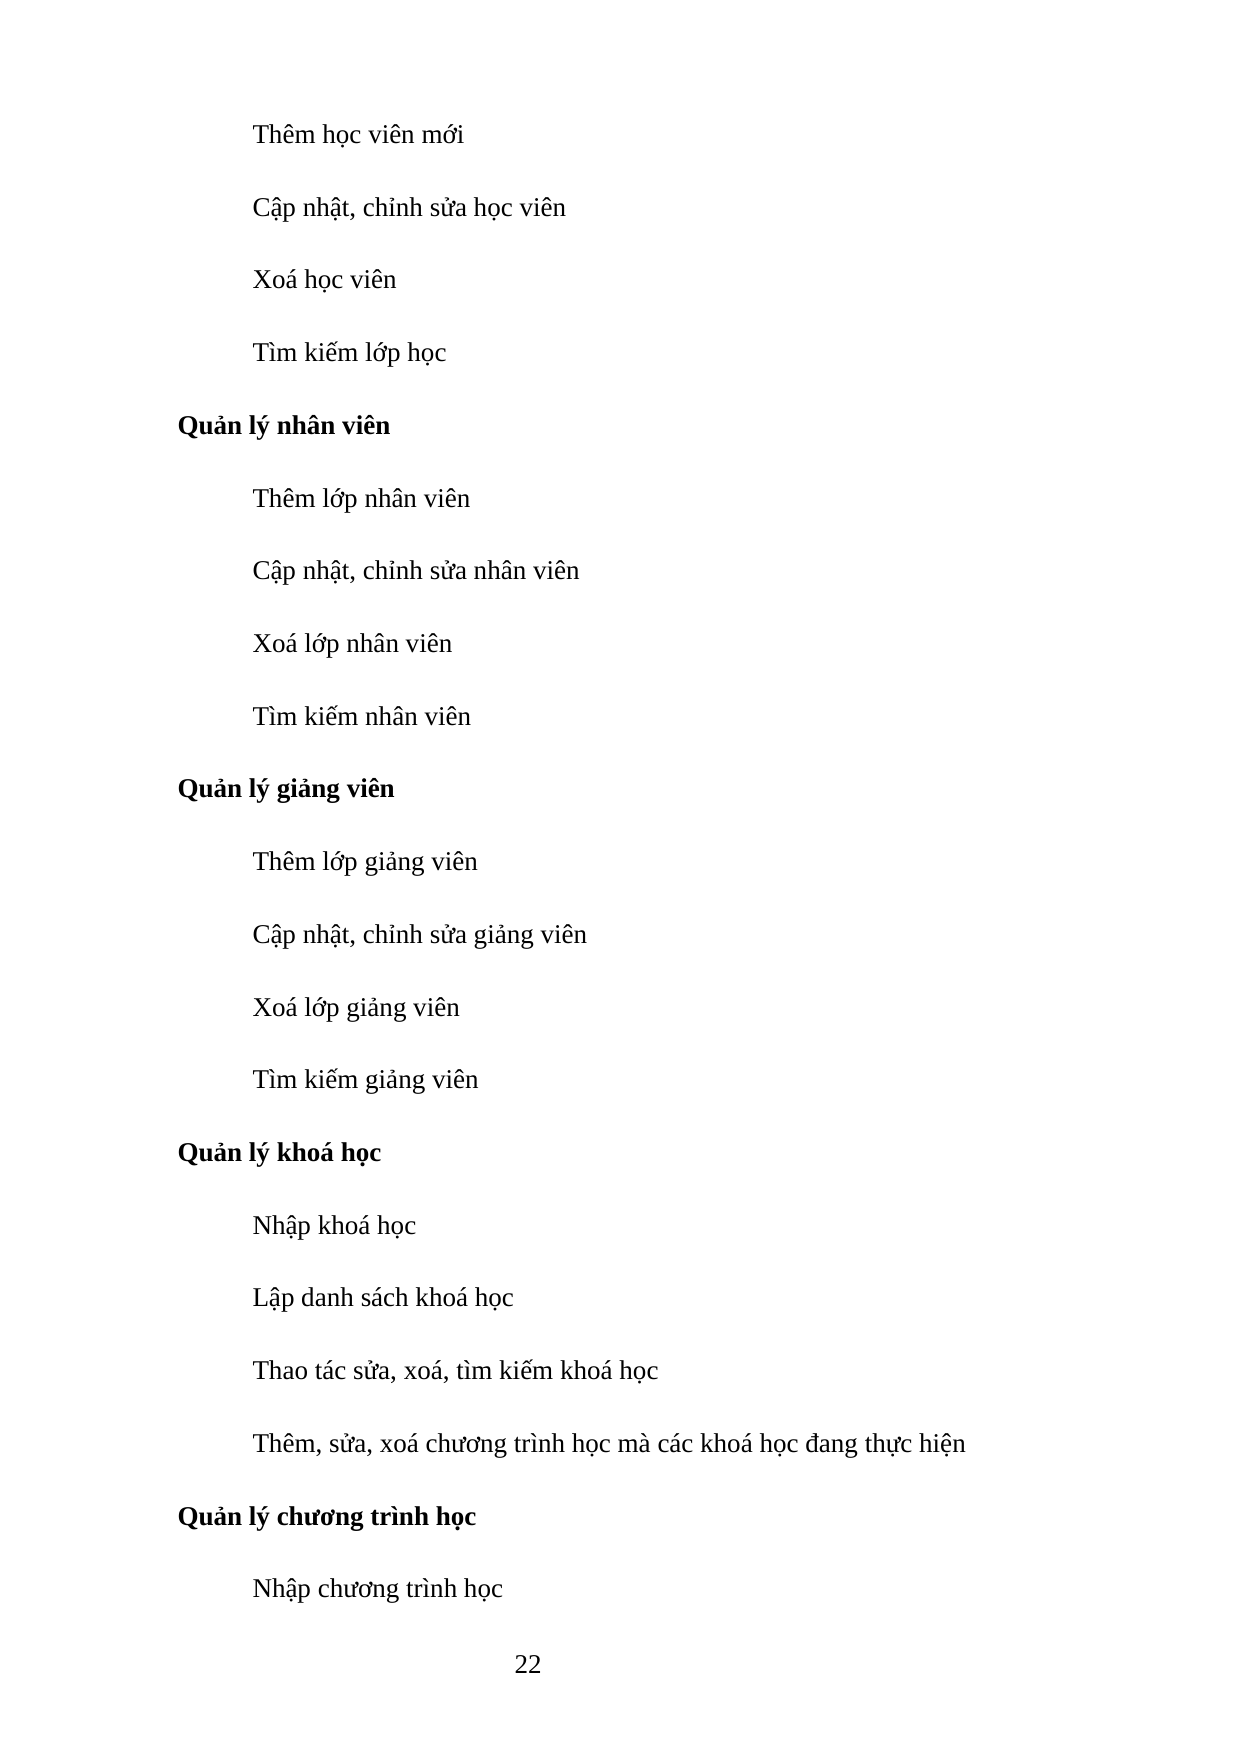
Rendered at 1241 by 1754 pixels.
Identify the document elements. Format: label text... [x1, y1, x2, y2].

list Nhập chương trình học [177, 1572, 1152, 1603]
list Thêm học viên mới [177, 118, 1152, 149]
list Tìm kiếm lớp học [177, 336, 1152, 367]
list Thêm lớp giảng viên [177, 845, 1152, 876]
list Cập nhật, chỉnh sửa giảng viên [177, 918, 1152, 949]
list Cập nhật, chỉnh sửa học viên [177, 191, 1152, 222]
list Tìm kiếm giảng viên [177, 1063, 1152, 1094]
list Quản lý giảng viên [177, 772, 1152, 804]
list Thêm, sửa, xoá chương trình học mà các khoá học đang thực hiện [177, 1427, 1152, 1458]
list Cập nhật, chỉnh sửa nhân viên [177, 554, 1152, 586]
list Lập danh sách khoá học [177, 1281, 1152, 1313]
list Nhập khoá học [177, 1209, 1152, 1240]
list Thêm lớp nhân viên [177, 482, 1152, 513]
list Quản lý chương trình học [177, 1499, 1152, 1531]
list Quản lý khoá học [177, 1136, 1152, 1167]
list Xoá lớp giảng viên [177, 991, 1152, 1022]
list Tìm kiếm nhân viên [177, 700, 1152, 731]
list Quản lý nhân viên [177, 409, 1152, 440]
list Thao tác sửa, xoá, tìm kiếm khoá học [177, 1354, 1152, 1385]
list Xoá lớp nhân viên [177, 627, 1152, 658]
list Xoá học viên [177, 263, 1152, 295]
